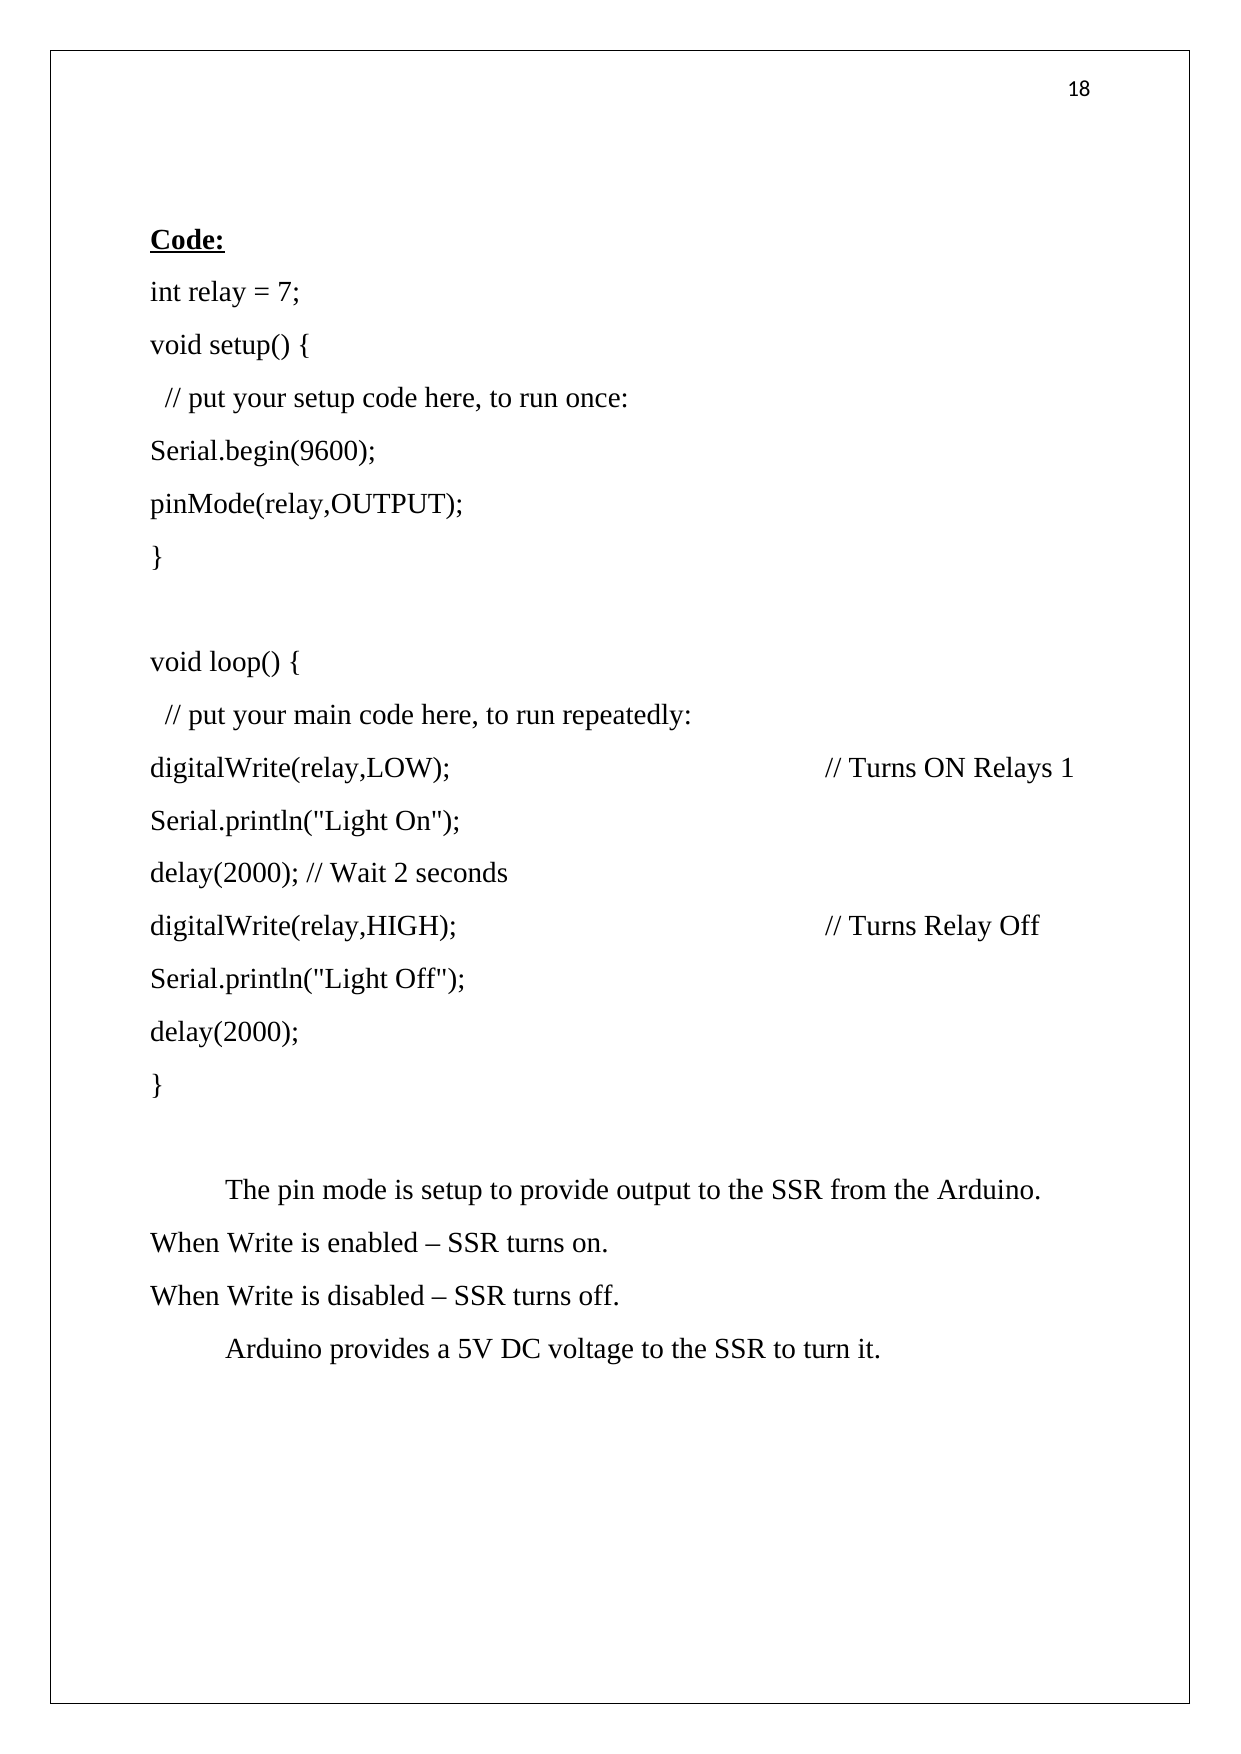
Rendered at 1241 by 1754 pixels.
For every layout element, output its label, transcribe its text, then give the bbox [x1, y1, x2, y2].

text Serial.begin(9600); [150, 433, 1090, 467]
text void loop() { [150, 644, 1090, 678]
text Serial.println("Light Off"); [150, 961, 1090, 995]
text void setup() { [150, 327, 1090, 361]
text } [150, 1067, 1090, 1100]
text pinMode(relay,OUTPUT); [150, 486, 1090, 519]
text } [150, 539, 1090, 572]
text When Write is disabled – SSR turns off. [150, 1278, 1090, 1312]
text // put your setup code here, to run once: [150, 380, 1090, 414]
text When Write is enabled – SSR turns on. [150, 1225, 1090, 1259]
text digitalWrite(relay,LOW); // Turns ON Relays 1 [150, 750, 1090, 783]
text Arduino provides a 5V DC voltage to the SSR to turn it. [150, 1331, 1090, 1364]
text Code: [150, 222, 1090, 255]
text int relay = 7; [150, 274, 1090, 308]
text The pin mode is setup to provide output to the SSR from the Arduino. [150, 1172, 1090, 1206]
text // put your main code here, to run repeatedly: [150, 697, 1090, 731]
text Serial.println("Light On"); [150, 803, 1090, 836]
text digitalWrite(relay,HIGH); // Turns Relay Off [150, 908, 1090, 942]
text delay(2000); [150, 1014, 1090, 1047]
text delay(2000); // Wait 2 seconds [150, 856, 1090, 889]
